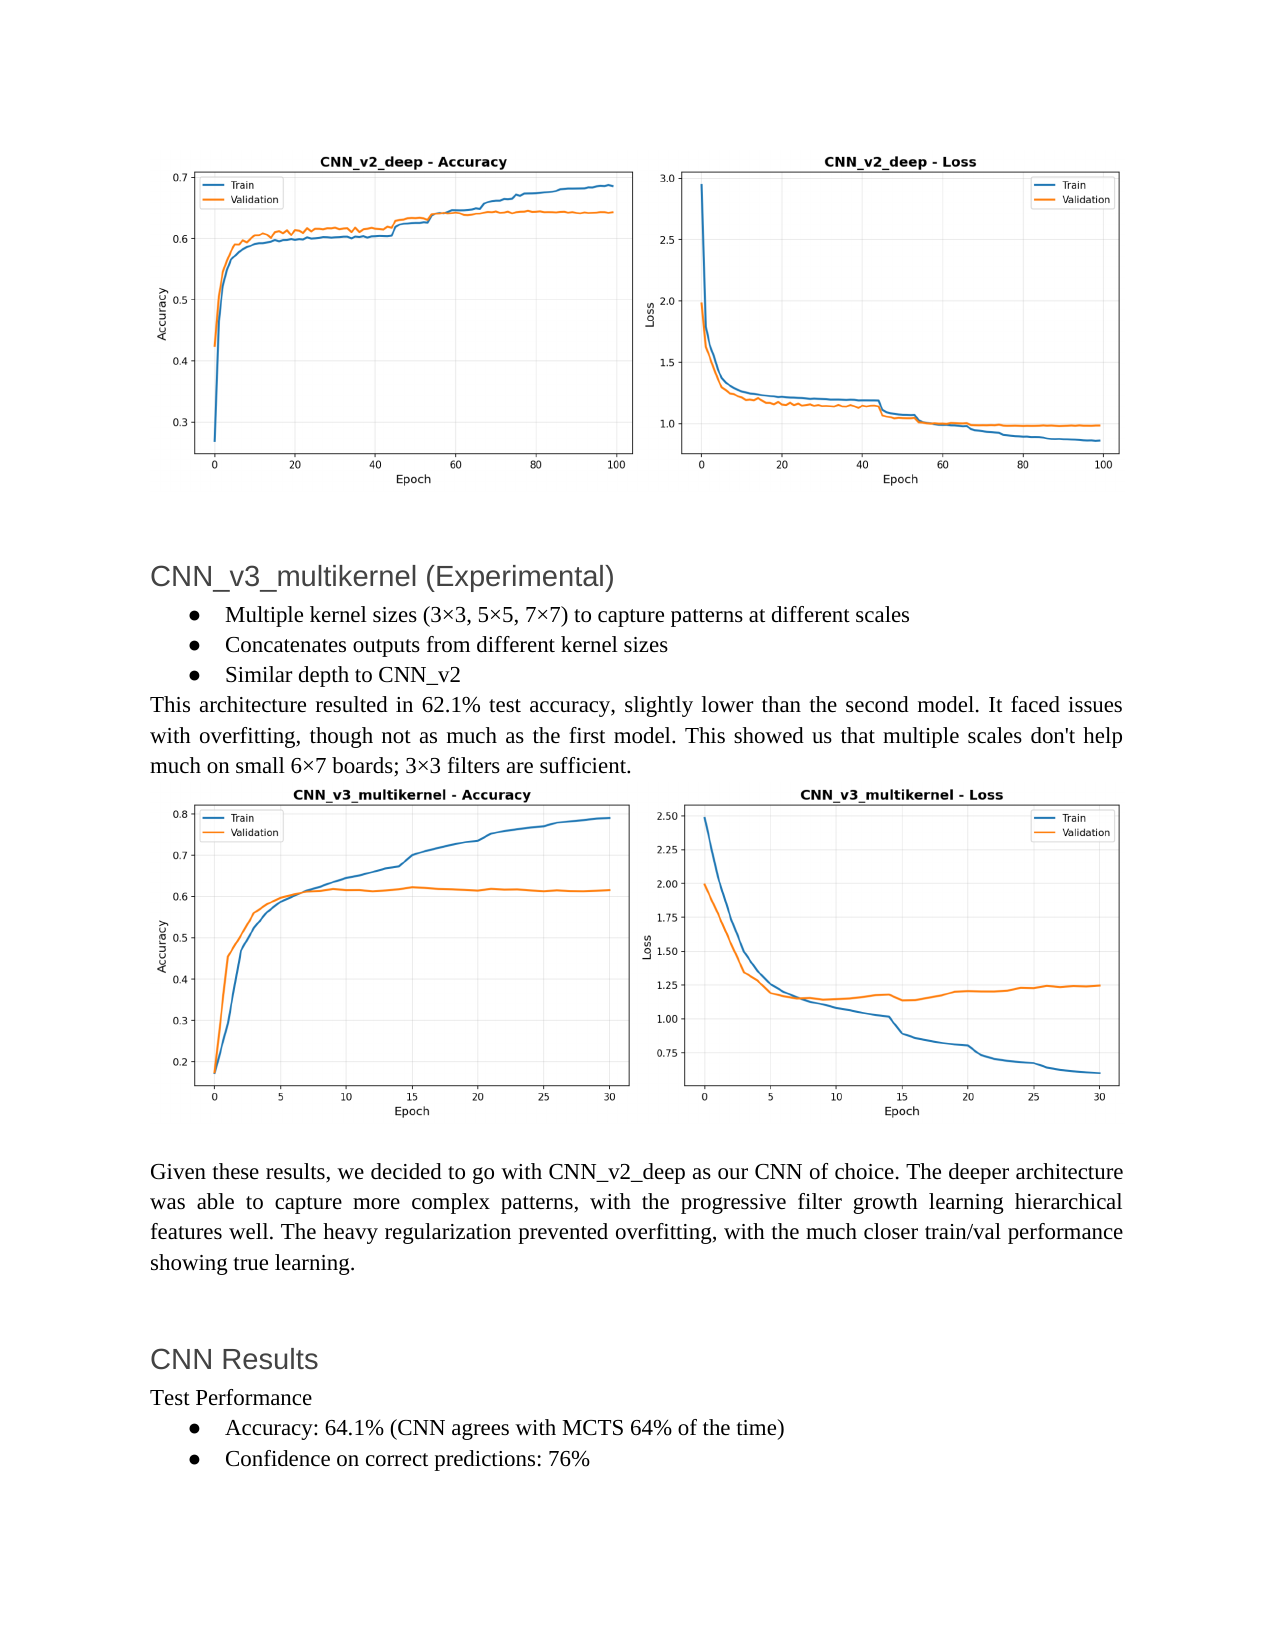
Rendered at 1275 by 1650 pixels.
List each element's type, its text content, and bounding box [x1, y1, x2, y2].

list Concatenates outputs from different kernel sizes [187, 631, 1125, 657]
text Given these results, we decided to go with CNN_v2_deep as our CNN of choice. The deeper architecture was able to capture more complex patterns, with the progressive filter growth learning hierarchical features well. The heavy regularization prevented overfitting, with the much closer train/val performance showing true learning. [150, 1158, 1125, 1275]
picture [150, 150, 1125, 492]
list Similar depth to CNN_v2 [187, 661, 1125, 688]
text Test Performance [150, 1384, 1125, 1411]
list Accuracy: 64.1% (CNN agrees with MCTS 64% of the time) [187, 1414, 1125, 1441]
list Multiple kernel sizes (3×3, 5×5, 7×7) to capture patterns at different scales [187, 601, 1125, 627]
picture [150, 782, 1125, 1124]
subtitle CNN Results [150, 1342, 1125, 1376]
subtitle CNN_v3_multikernel (Experimental) [150, 559, 1125, 593]
list Confidence on correct predictions: 76% [187, 1444, 1125, 1471]
text This architecture resulted in 62.1% test accuracy, slightly lower than the second model. It faced issues with overfitting, though not as much as the first model. This showed us that multiple scales don't help much on small 6×7 boards; 3×3 filters are sufficient. [150, 692, 1125, 778]
